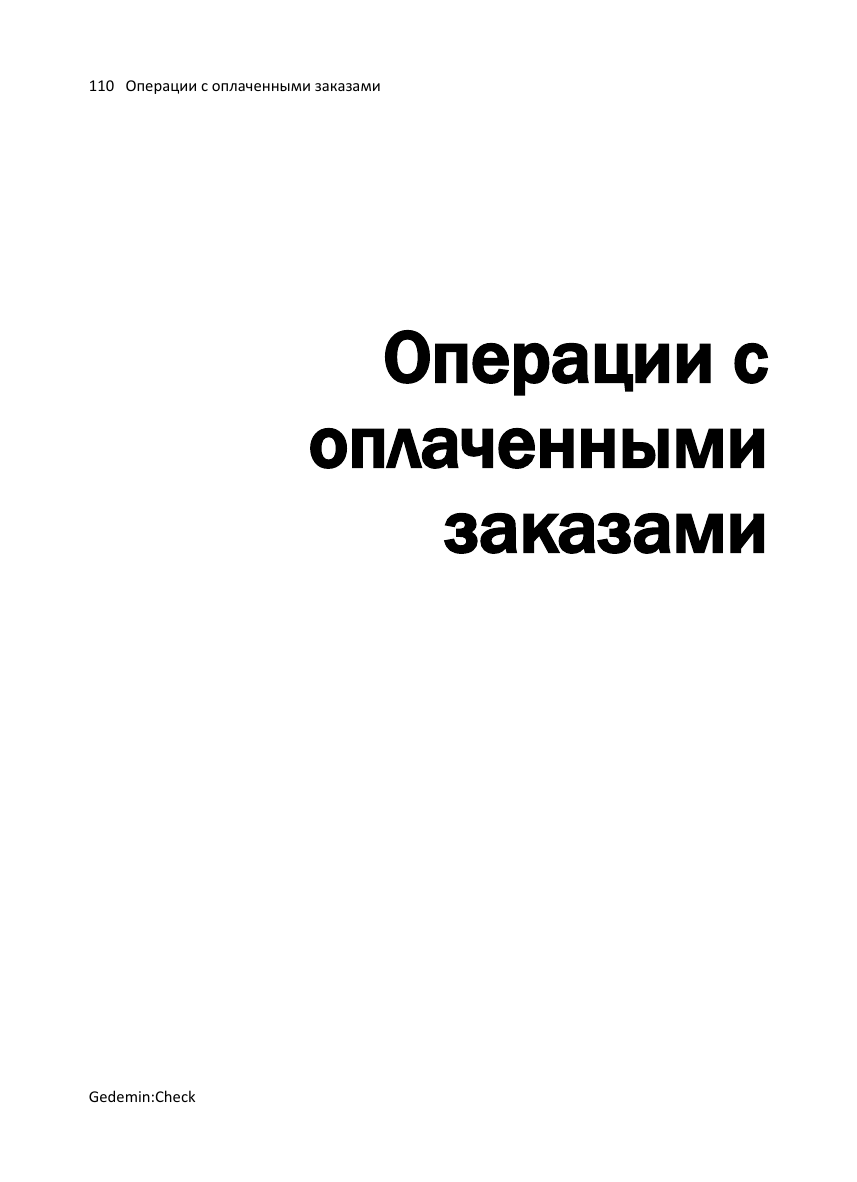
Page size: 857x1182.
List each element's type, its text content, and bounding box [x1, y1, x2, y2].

subtitle Операции с оплаченными заказами [89, 313, 768, 568]
